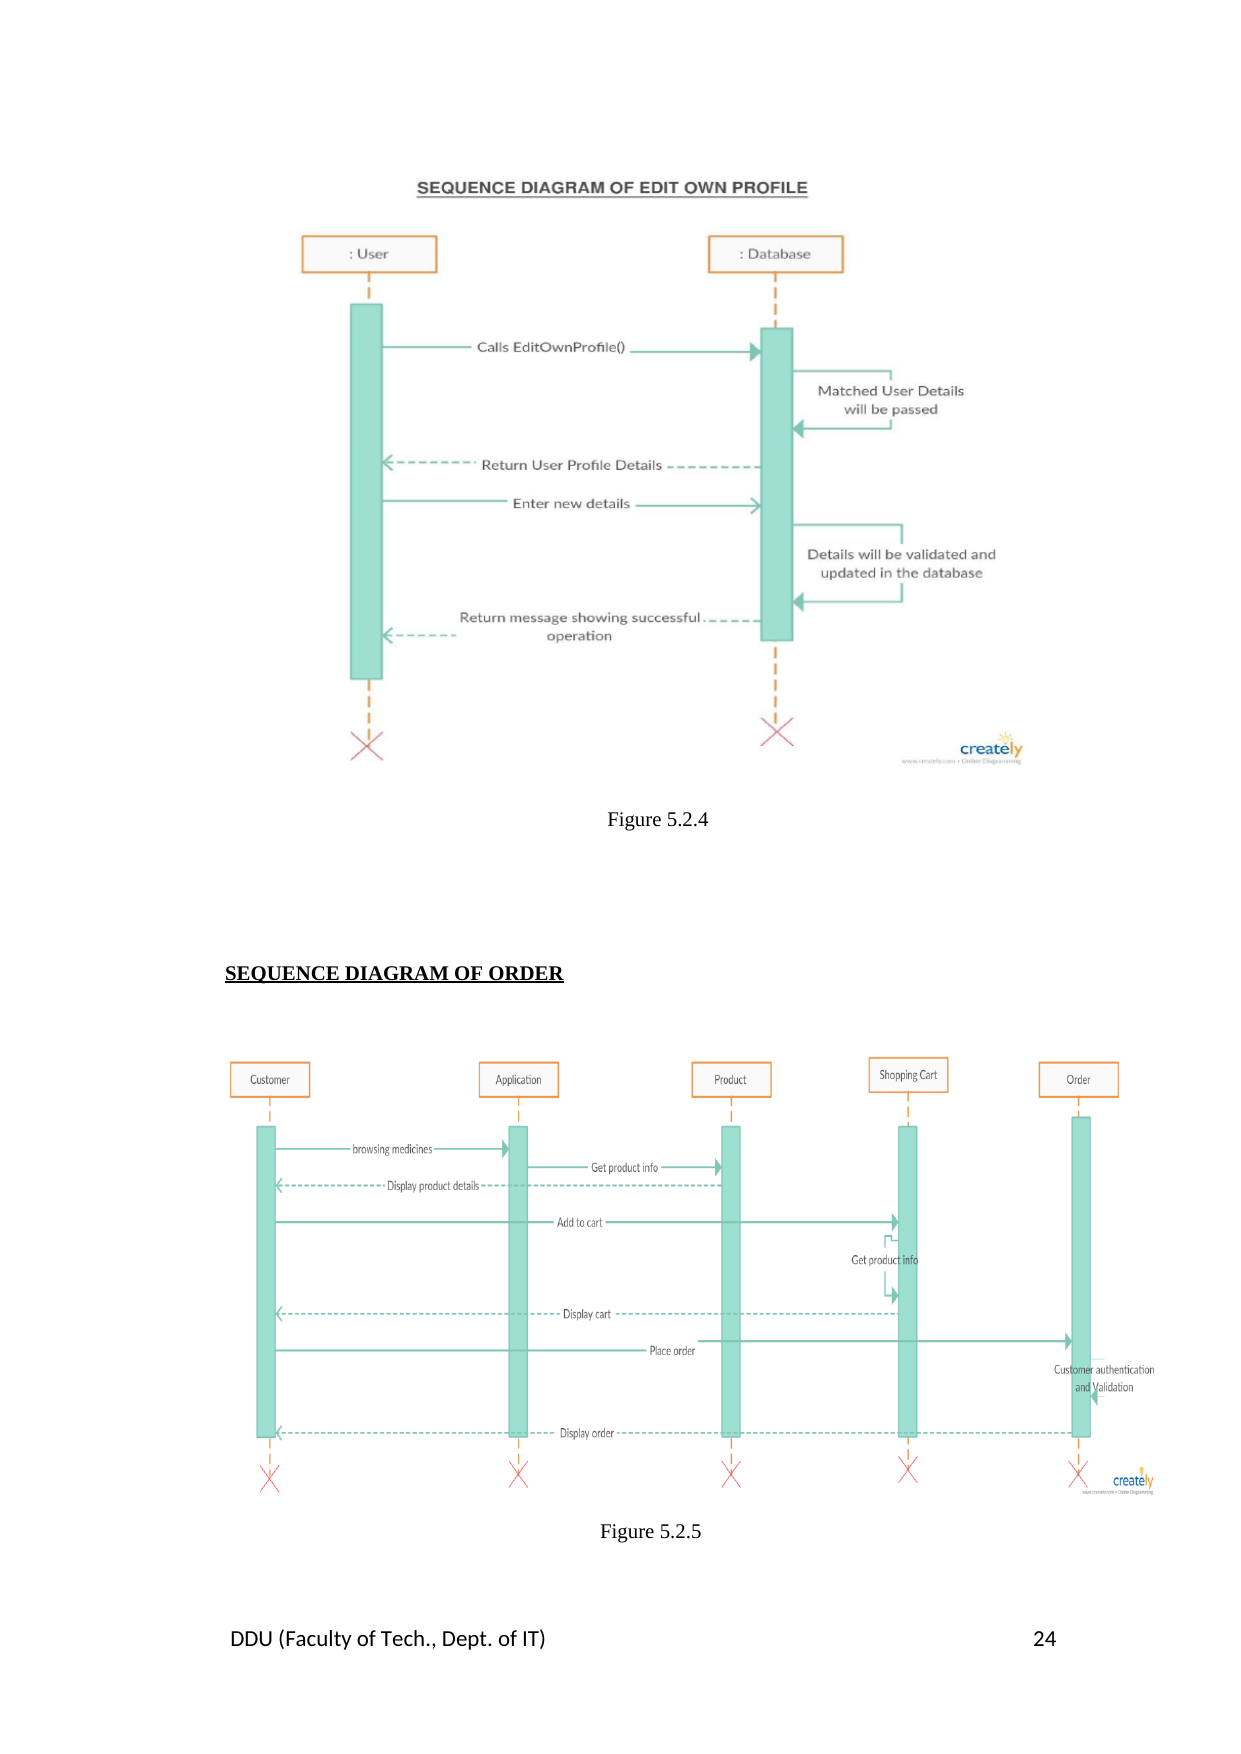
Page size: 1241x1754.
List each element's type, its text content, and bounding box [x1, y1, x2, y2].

text SEQUENCE DIAGRAM OF ORDER [225, 961, 1090, 985]
picture [225, 150, 1091, 787]
text Figure 5.2.4 [225, 807, 1090, 831]
text Figure 5.2.5 [525, 1519, 1090, 1543]
picture [225, 1050, 1157, 1499]
